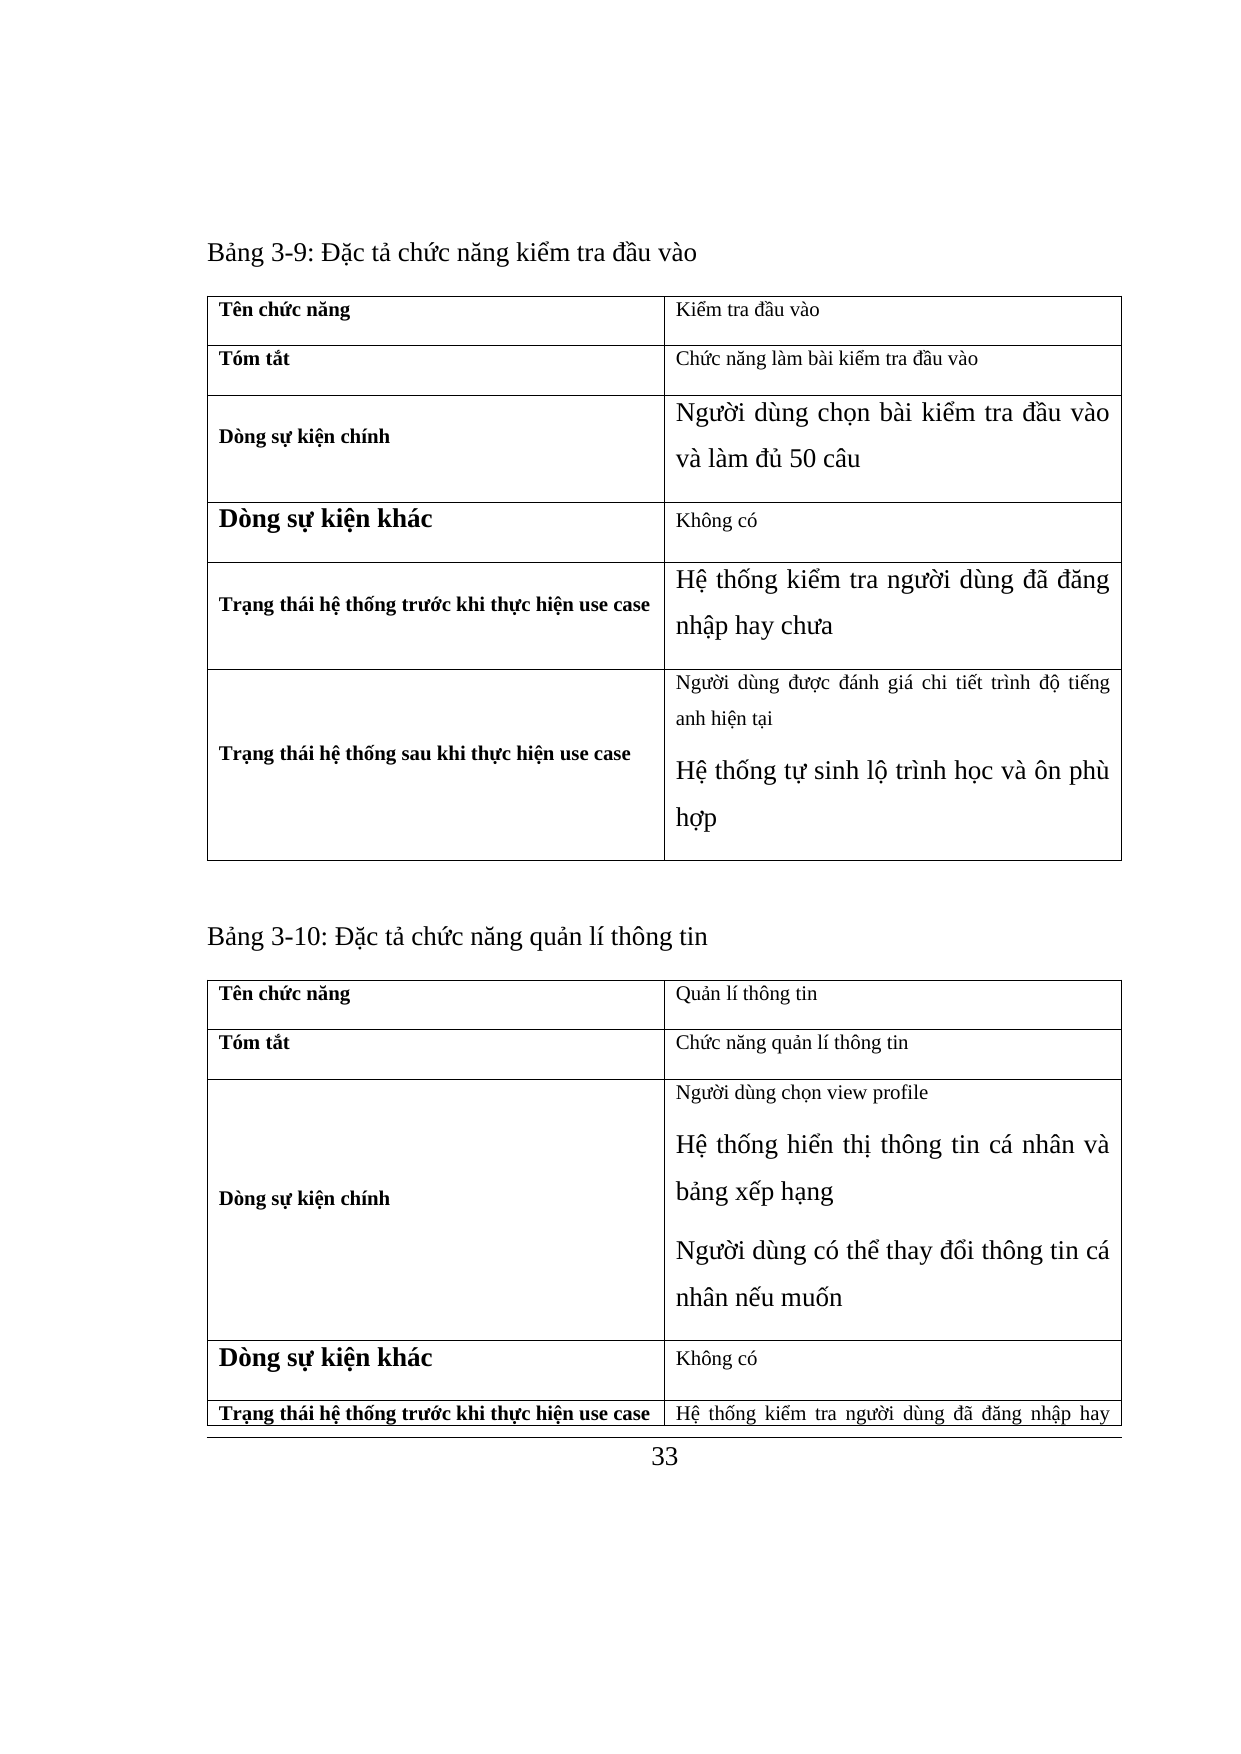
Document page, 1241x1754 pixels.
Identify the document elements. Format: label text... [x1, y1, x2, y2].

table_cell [665, 1401, 1121, 1425]
table_cell Dòng sự kiện chính [208, 396, 664, 502]
table_cell Chức năng quản lí thông tin [665, 1030, 1121, 1079]
table_cell Dòng sự kiện khác [208, 503, 664, 562]
table_cell Hệ thống kiểm tra người dùng đã đăng nhập hay chưa [665, 563, 1121, 669]
table_cell Tóm tắt [208, 1030, 664, 1079]
table_header Kiểm tra đầu vào [665, 297, 1121, 345]
table_cell Tóm tắt [208, 346, 664, 395]
table_header Tên chức năng [208, 981, 664, 1029]
table_header Tên chức năng [208, 297, 664, 345]
table_cell Trạng thái hệ thống trước khi thực hiện use case [208, 563, 664, 669]
table_header Quản lí thông tin [665, 981, 1121, 1029]
table_cell Chức năng làm bài kiểm tra đầu vào [665, 346, 1121, 395]
table_cell Không có [665, 1341, 1121, 1400]
table_cell Người dùng chọn view profile Hệ thống hiển thị thông tin cá nhân và bảng xếp hạng Người dùng có thể thay đổi thông tin cá nhân nếu muốn [665, 1080, 1121, 1340]
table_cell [208, 1401, 664, 1425]
table_cell Không có [665, 503, 1121, 562]
table_cell Trạng thái hệ thống sau khi thực hiện use case [208, 670, 664, 860]
table_cell Người dùng được đánh giá chi tiết trình độ tiếng anh hiện tại Hệ thống tự sinh lộ trình học và ôn phù hợp [665, 670, 1121, 860]
table_cell Dòng sự kiện khác [208, 1341, 664, 1400]
table_cell Người dùng chọn bài kiểm tra đầu vào và làm đủ 50 câu [665, 396, 1121, 502]
table_cell Dòng sự kiện chính [208, 1080, 664, 1340]
